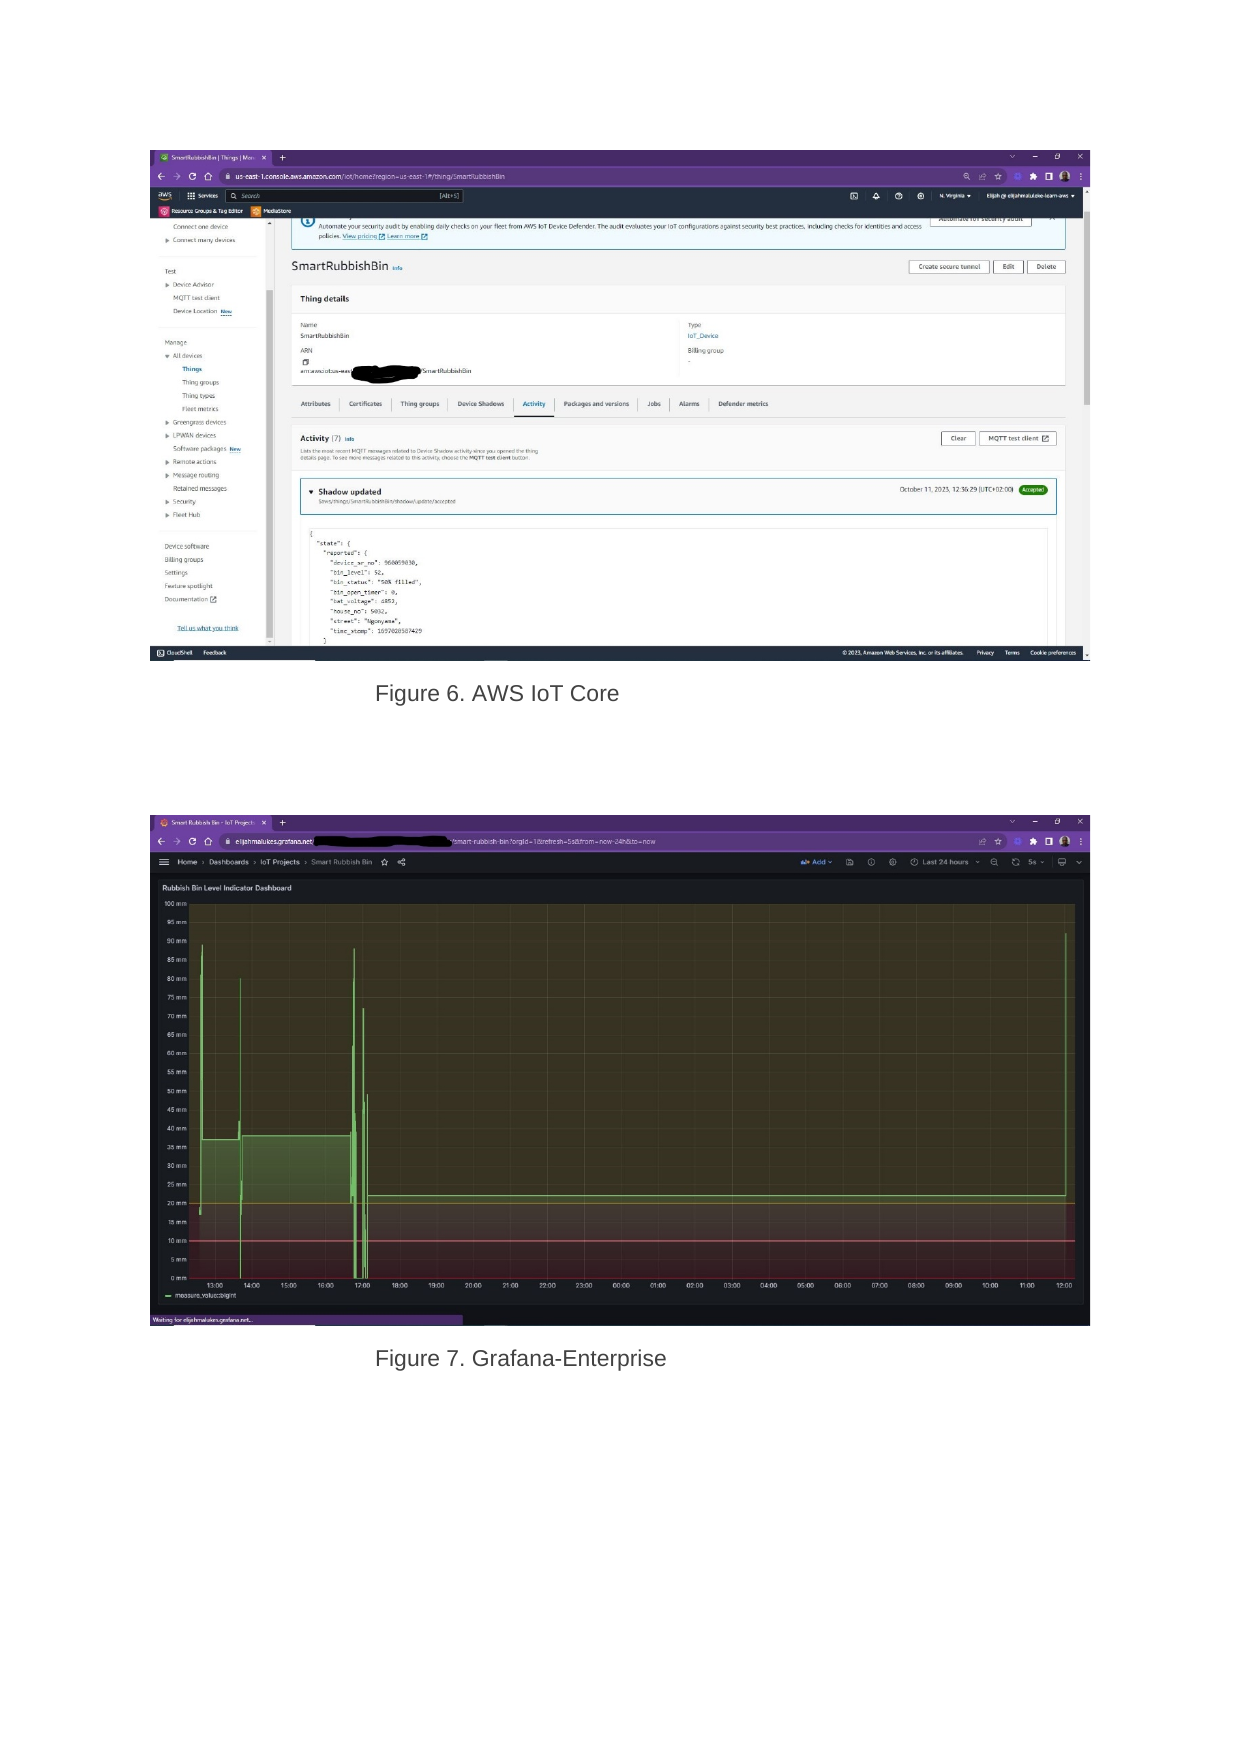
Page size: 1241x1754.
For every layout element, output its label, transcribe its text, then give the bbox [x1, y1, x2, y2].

picture [150, 150, 1091, 661]
text Figure 6. AWS IoT Core [150, 679, 1090, 706]
text Figure 7. Grafana-Enterprise [150, 1344, 1090, 1371]
picture [150, 815, 1091, 1326]
